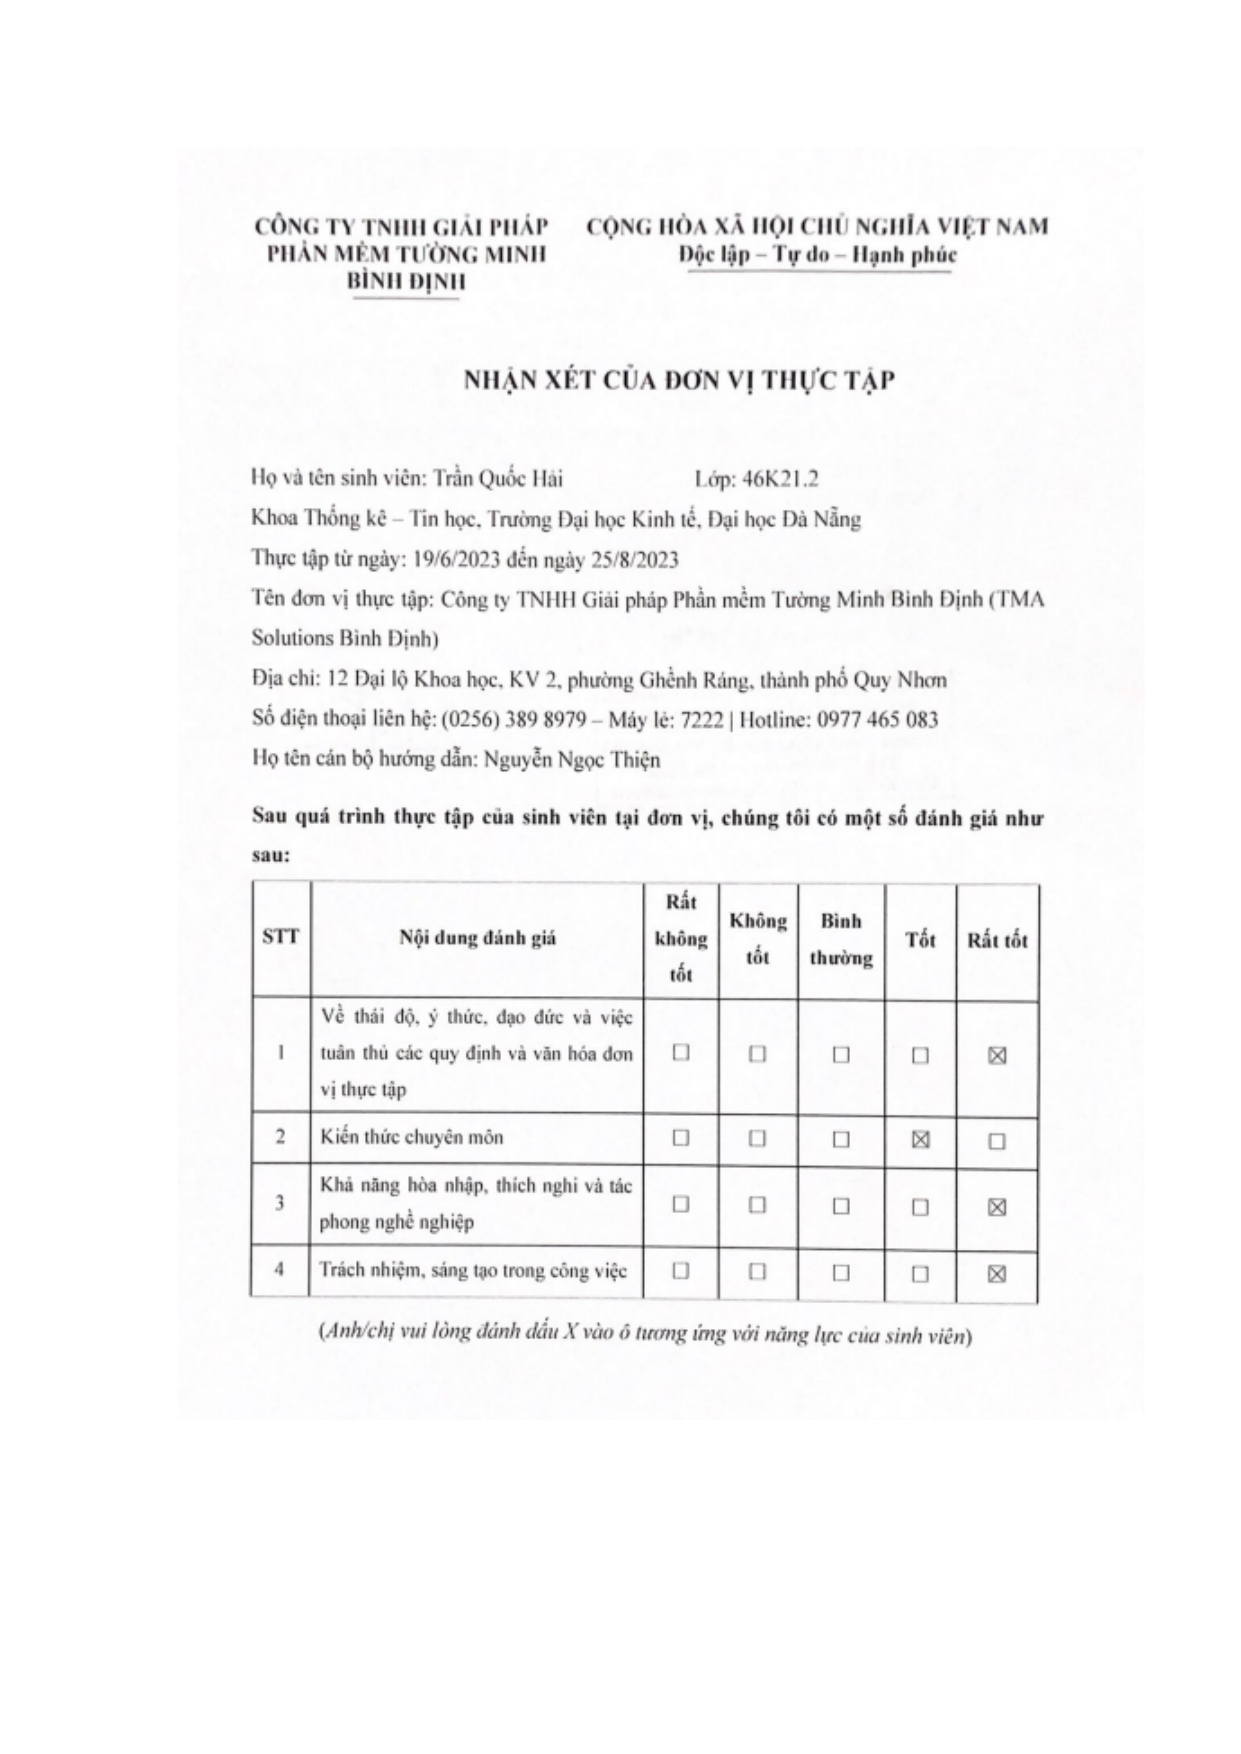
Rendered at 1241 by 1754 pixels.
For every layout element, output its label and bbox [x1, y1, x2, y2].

picture [177, 147, 1145, 1420]
